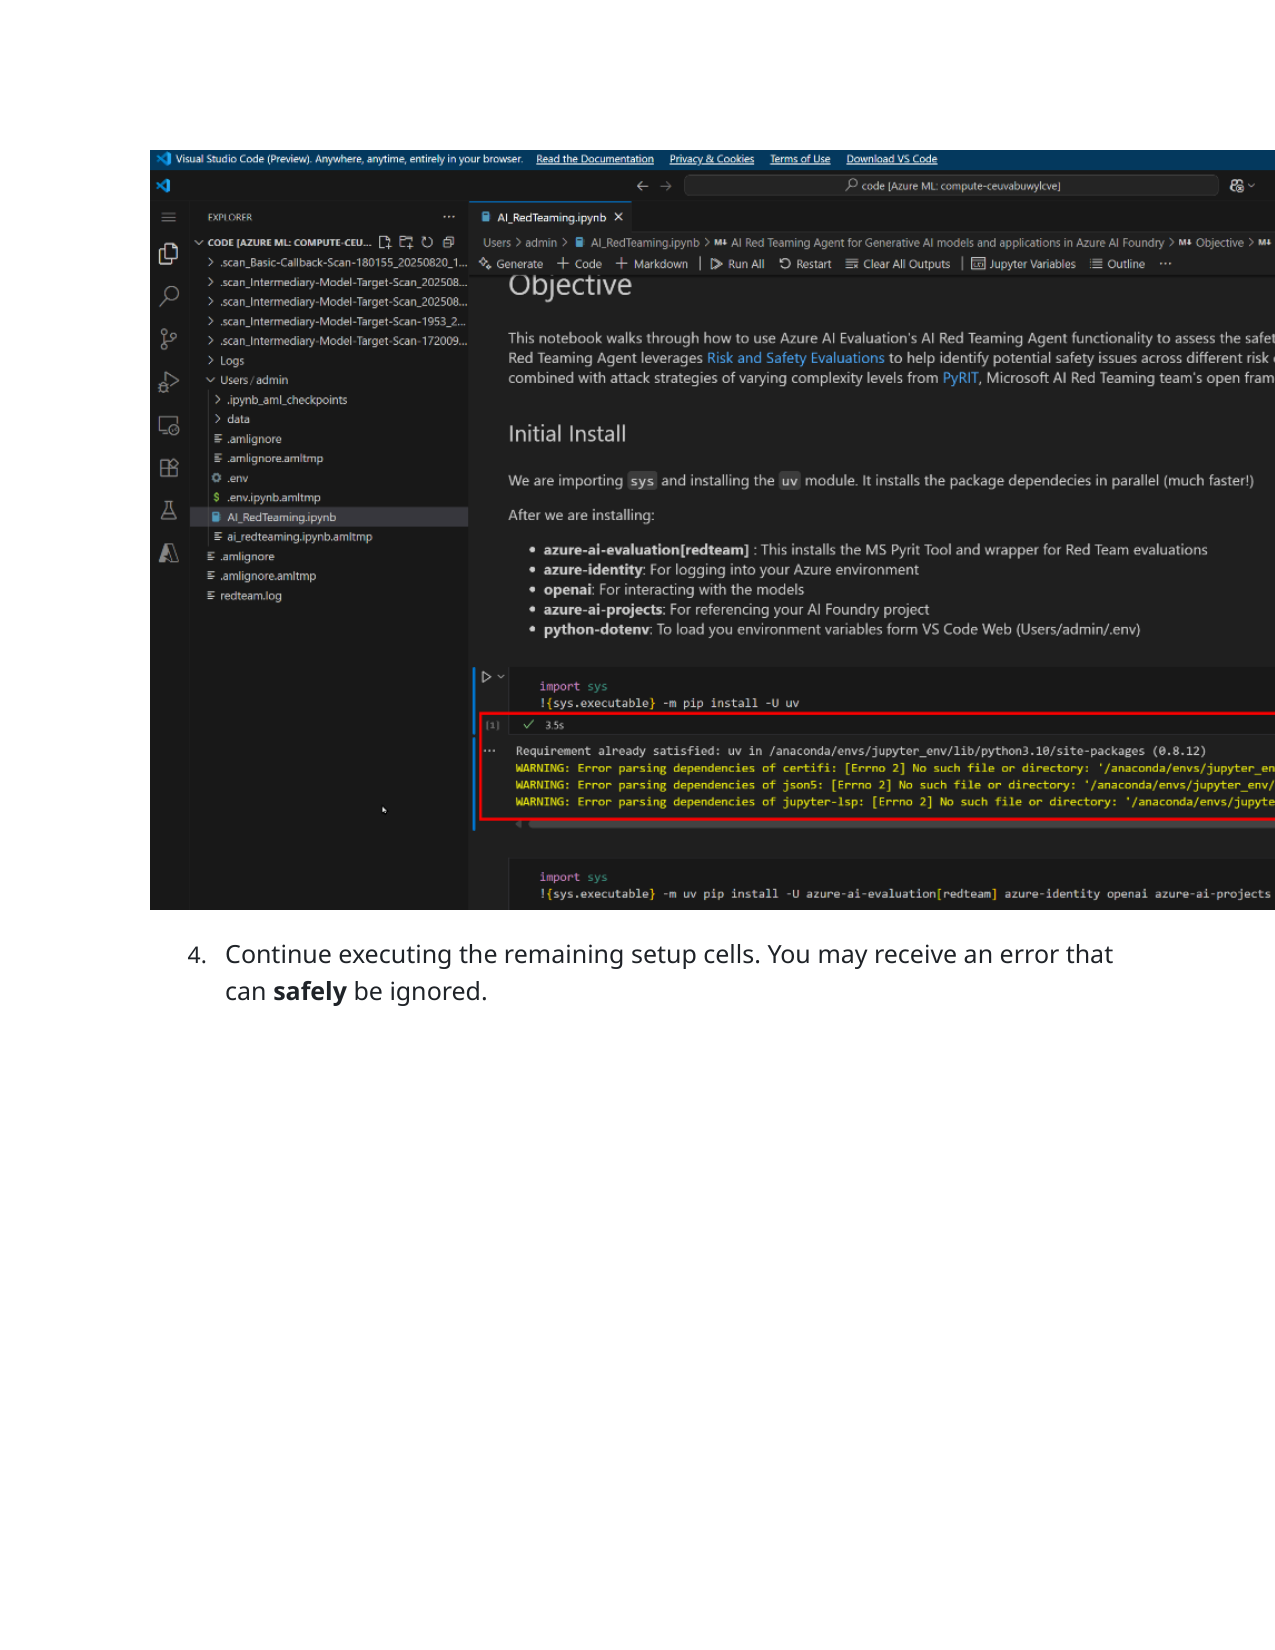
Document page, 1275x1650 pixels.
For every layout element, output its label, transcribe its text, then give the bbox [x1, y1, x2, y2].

list Continue executing the remaining setup cells. You may receive an error that can safely be ignored. [187, 937, 1125, 1008]
picture [150, 150, 1275, 910]
